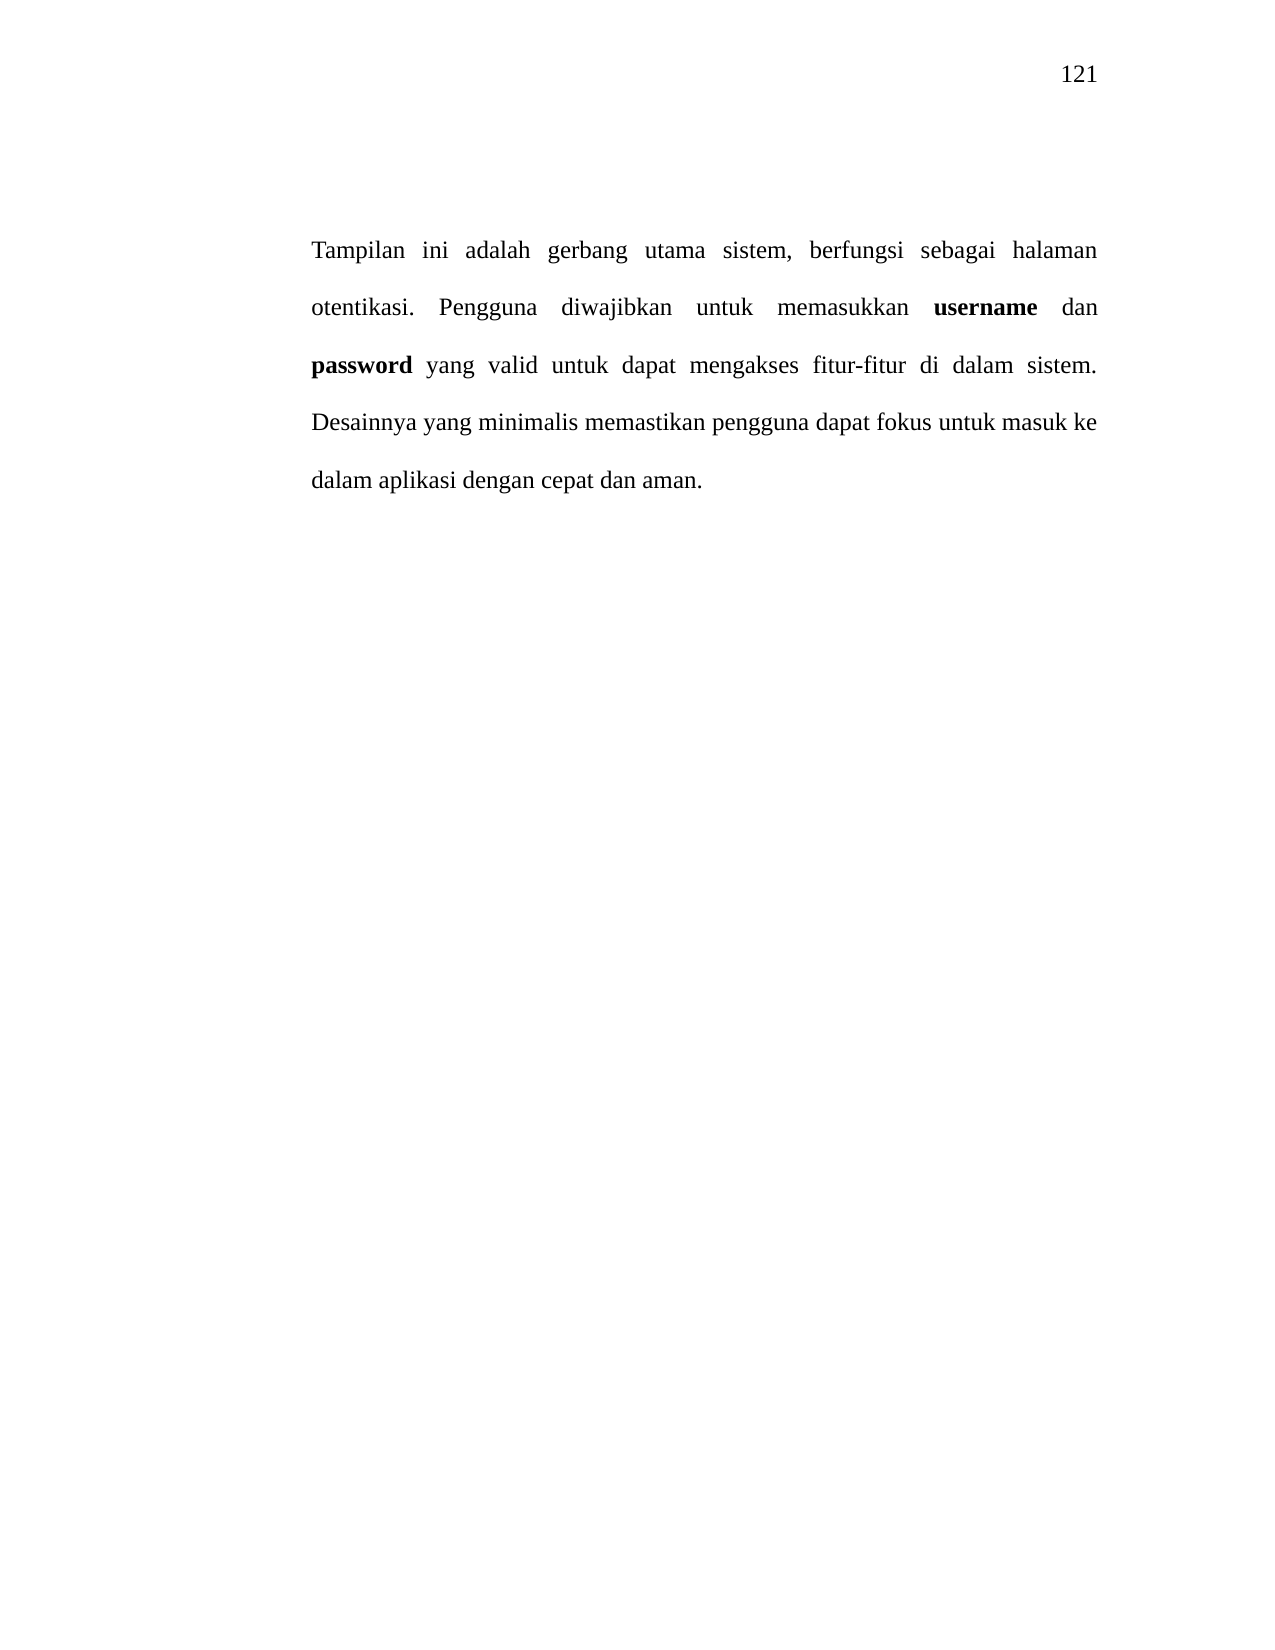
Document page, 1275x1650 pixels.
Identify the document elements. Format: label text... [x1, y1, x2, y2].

list Tampilan ini adalah gerbang utama sistem, berfungsi sebagai halaman otentikasi. Pengguna diwajibkan untuk memasukkan username dan password yang valid untuk dapat mengakses fitur-fitur di dalam sistem. Desainnya yang minimalis memastikan pengguna dapat fokus untuk masuk ke dalam aplikasi dengan cepat dan aman. [311, 235, 1098, 493]
